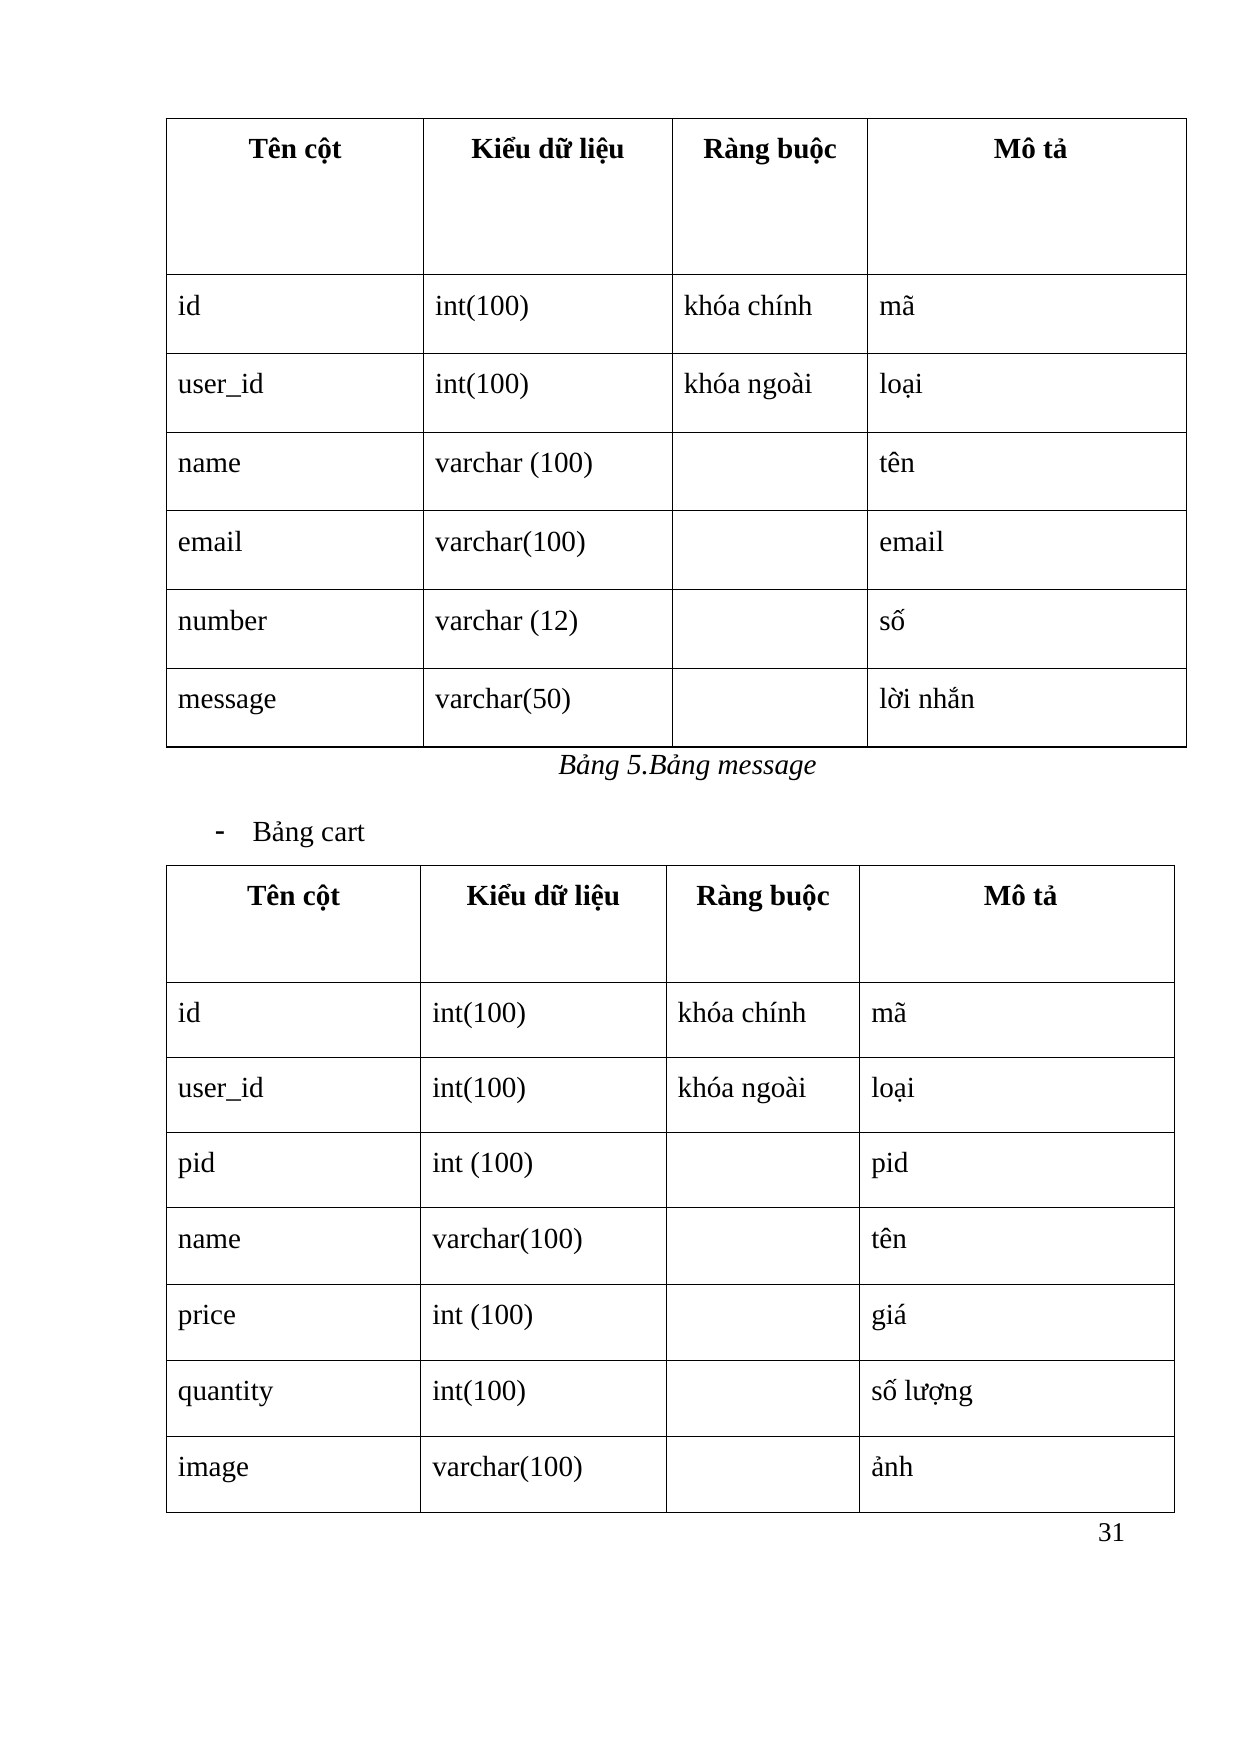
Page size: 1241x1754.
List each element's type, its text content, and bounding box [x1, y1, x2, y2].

table_cell pid [167, 1133, 420, 1207]
table_cell varchar (100) [424, 433, 672, 510]
table_cell int(100) [424, 275, 672, 353]
table_cell [673, 669, 867, 746]
table_cell int(100) [424, 354, 672, 432]
table_cell price [167, 1285, 420, 1360]
table_cell [673, 433, 867, 510]
table_cell mã [860, 983, 1174, 1057]
text Bảng 5.Bảng message [252, 748, 1125, 781]
table_cell tên [868, 433, 1186, 510]
table_cell email [868, 511, 1186, 589]
table_cell int (100) [421, 1133, 666, 1207]
table_header Tên cột [167, 866, 420, 982]
table_cell lời nhắn [868, 669, 1186, 746]
table_cell [667, 1361, 859, 1436]
table_cell varchar(100) [421, 1208, 666, 1283]
table_cell quantity [167, 1361, 420, 1436]
table_cell [673, 511, 867, 589]
table_cell pid [860, 1133, 1174, 1207]
table_header Mô tả [860, 866, 1174, 982]
table_cell [667, 1437, 859, 1512]
table_cell int(100) [421, 1361, 666, 1436]
table_cell ảnh [860, 1437, 1174, 1512]
table_cell int (100) [421, 1285, 666, 1360]
table_cell name [167, 433, 423, 510]
table_cell loại [868, 354, 1186, 432]
table_cell id [167, 275, 423, 353]
table_cell khóa chính [667, 983, 859, 1057]
table_cell [667, 1133, 859, 1207]
table_cell giá [860, 1285, 1174, 1360]
table_cell số lượng [860, 1361, 1174, 1436]
table_cell mã [868, 275, 1186, 353]
table_cell name [167, 1208, 420, 1283]
table_cell email [167, 511, 423, 589]
list Bảng cart [215, 814, 1125, 848]
table_cell loại [860, 1058, 1174, 1132]
table_header Kiểu dữ liệu [424, 119, 672, 274]
table_cell [667, 1208, 859, 1283]
table_cell số [868, 590, 1186, 668]
table_cell int(100) [421, 1058, 666, 1132]
table_cell id [167, 983, 420, 1057]
table_cell varchar (12) [424, 590, 672, 668]
table_cell [673, 590, 867, 668]
table_cell [667, 1285, 859, 1360]
table_cell number [167, 590, 423, 668]
table_cell image [167, 1437, 420, 1512]
table_header Ràng buộc [673, 119, 867, 274]
table_cell khóa ngoài [667, 1058, 859, 1132]
table_cell int(100) [421, 983, 666, 1057]
table_cell user_id [167, 1058, 420, 1132]
table_cell khóa chính [673, 275, 867, 353]
table_header Ràng buộc [667, 866, 859, 982]
table_cell message [167, 669, 423, 746]
table_cell khóa ngoài [673, 354, 867, 432]
table_header Tên cột [167, 119, 423, 274]
table_cell varchar(50) [424, 669, 672, 746]
table_header Kiểu dữ liệu [421, 866, 666, 982]
table_cell tên [860, 1208, 1174, 1283]
table_header Mô tả [868, 119, 1186, 274]
table_cell varchar(100) [421, 1437, 666, 1512]
table_cell user_id [167, 354, 423, 432]
table_cell varchar(100) [424, 511, 672, 589]
